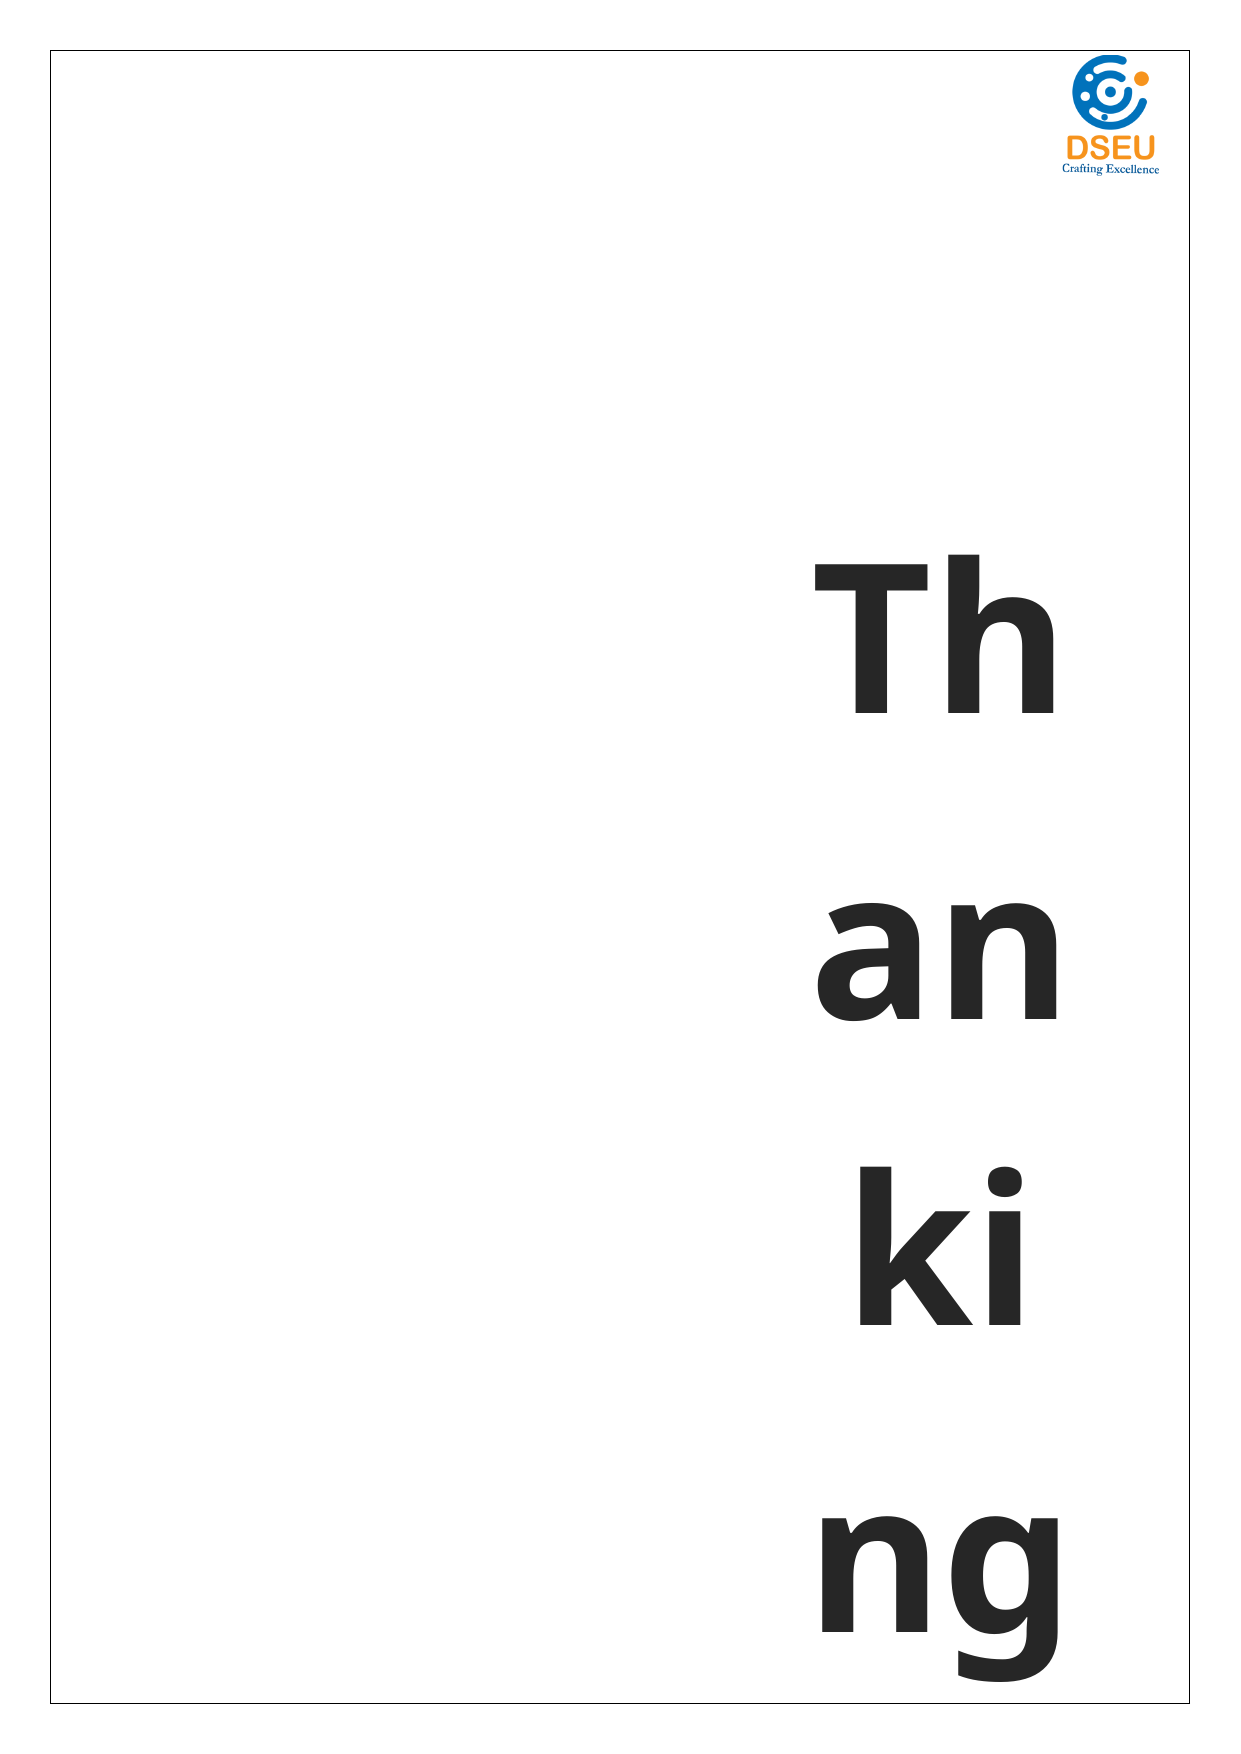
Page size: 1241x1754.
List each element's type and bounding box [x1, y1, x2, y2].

picture [1062, 55, 1159, 176]
